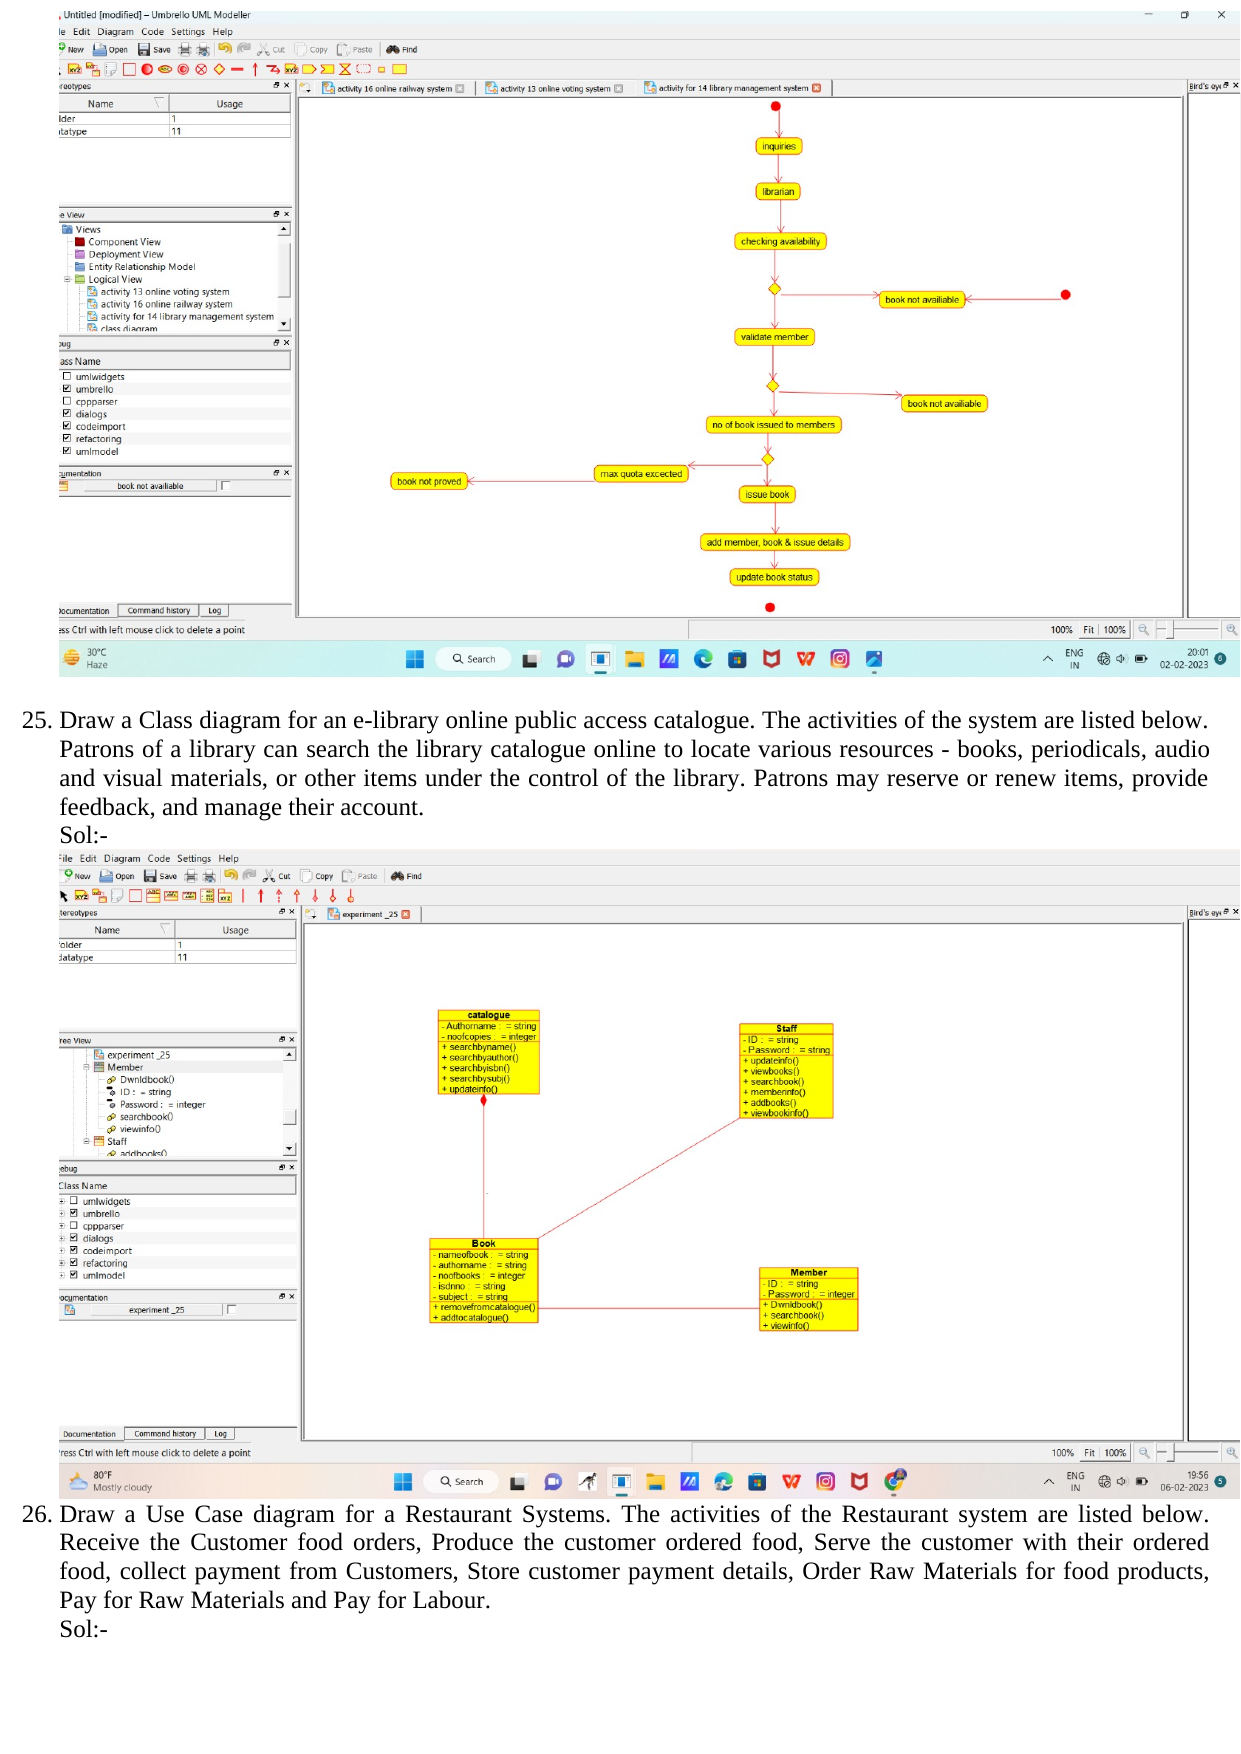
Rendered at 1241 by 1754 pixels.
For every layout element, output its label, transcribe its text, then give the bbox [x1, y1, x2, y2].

list Draw a Class diagram for an e-library online public access catalogue. The activities of the system are listed below. Patrons of a library can search the library catalogue online to locate various resources - books, periodicals, audio and visual materials, or other items under the control of the library. Patrons may reserve or renew items, provide feedback, and manage their account. [22, 705, 1211, 820]
picture [59, 849, 1240, 1499]
text Sol:- [59, 820, 1211, 849]
list Draw a Use Case diagram for a Restaurant Systems. The activities of the Restaurant system are listed below. Receive the Customer food orders, Produce the customer ordered food, Serve the customer with their ordered food, collect payment from Customers, Store customer payment details, Order Raw Materials for food products, Pay for Raw Materials and Pay for Labour. [22, 1499, 1211, 1614]
picture [59, 11, 1241, 677]
text Sol:- [59, 1614, 1211, 1642]
